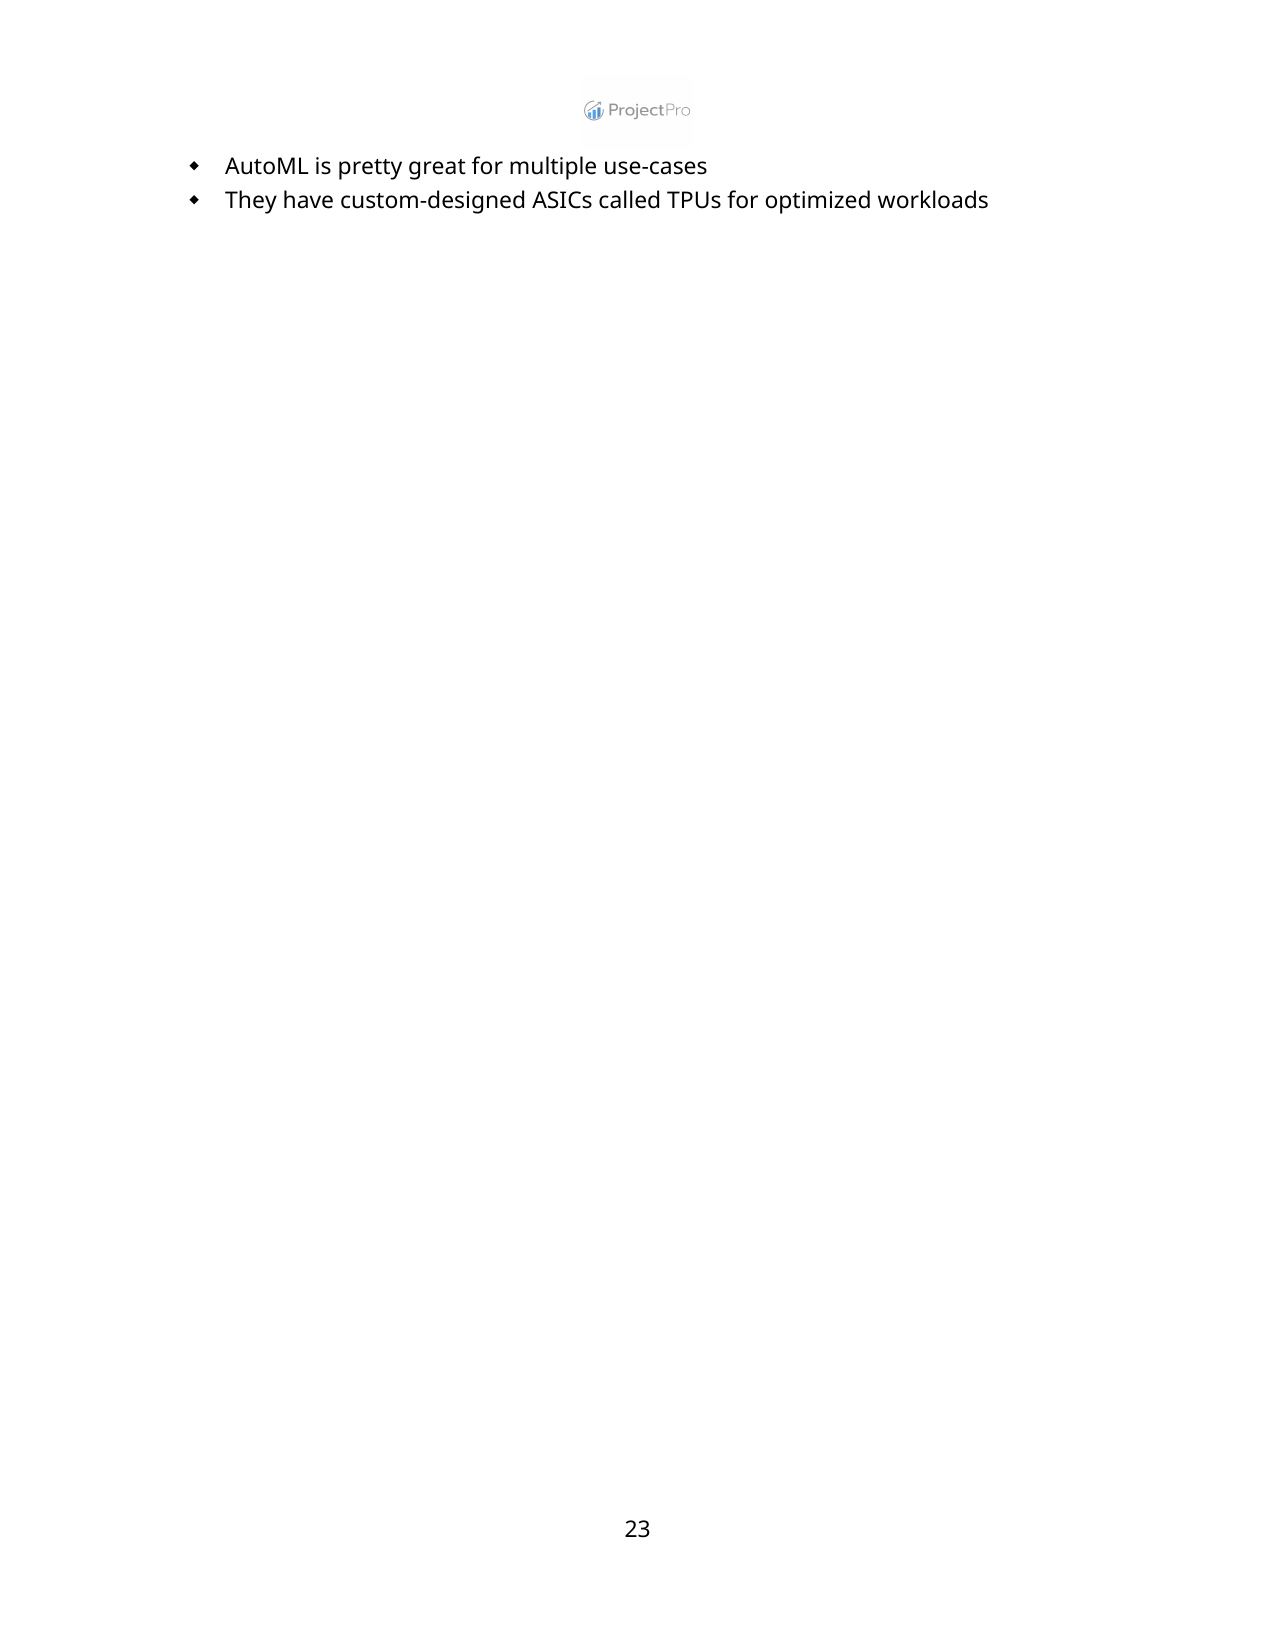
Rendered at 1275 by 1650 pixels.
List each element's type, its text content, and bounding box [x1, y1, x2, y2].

list They have custom-designed ASICs called TPUs for optimized workloads [187, 184, 1125, 215]
picture [582, 75, 693, 149]
list AutoML is pretty great for multiple use-cases [187, 150, 1125, 181]
